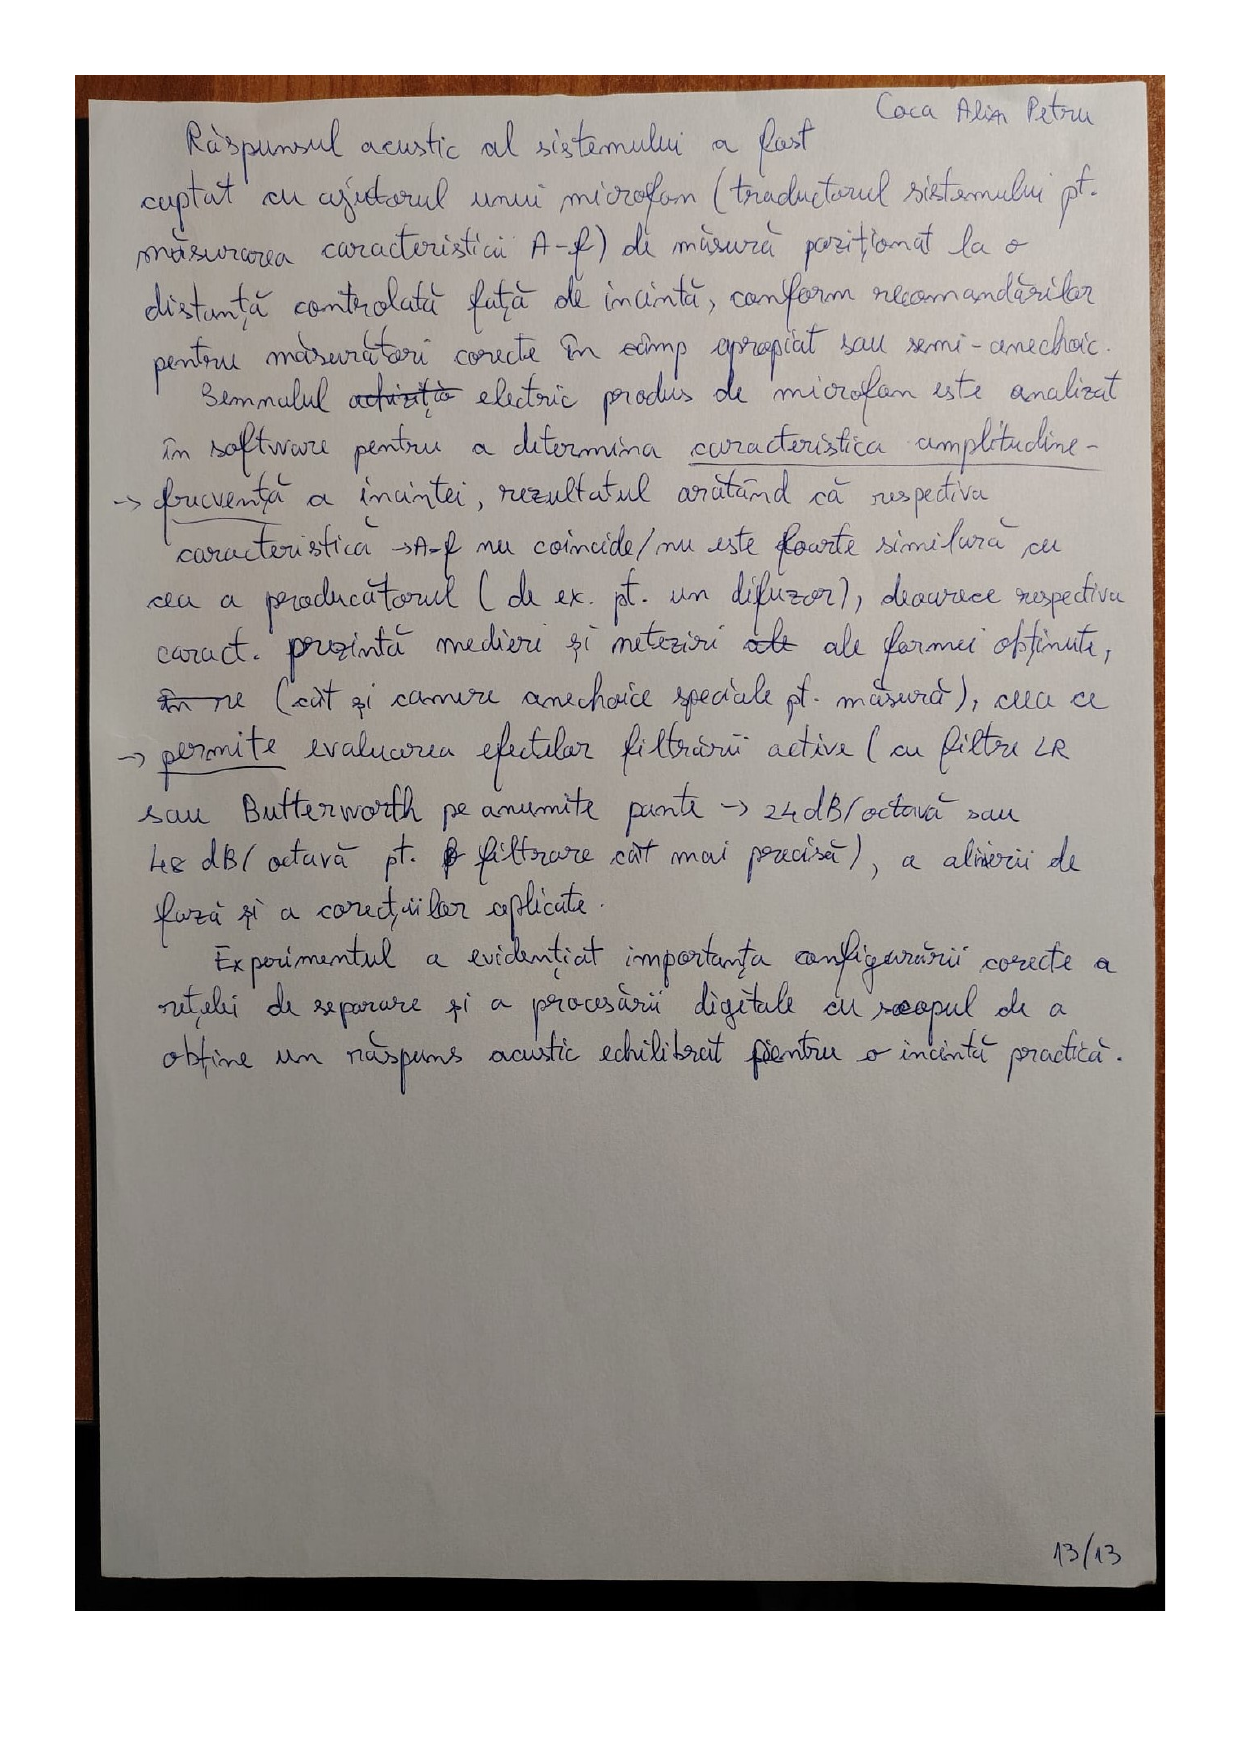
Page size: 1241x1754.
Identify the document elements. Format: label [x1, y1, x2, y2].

picture [75, 75, 1166, 1611]
